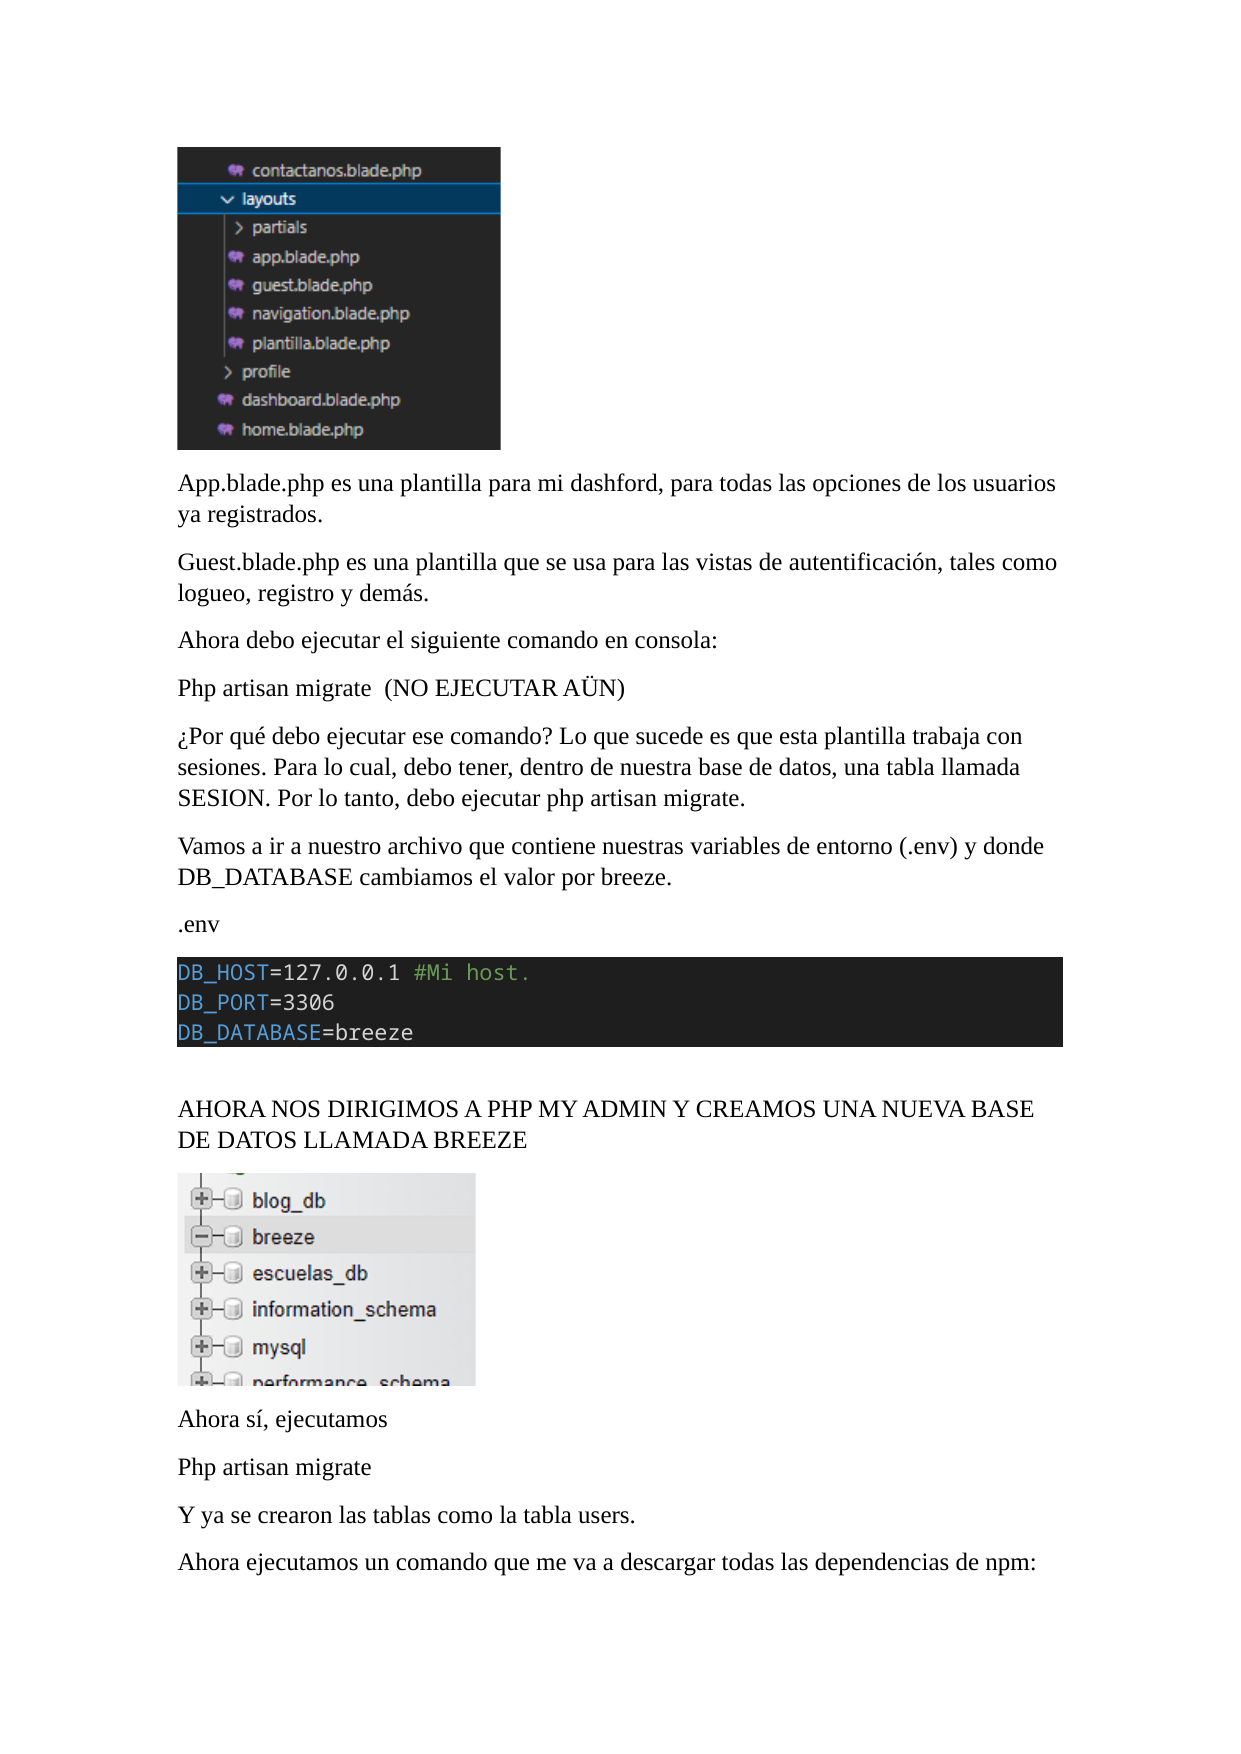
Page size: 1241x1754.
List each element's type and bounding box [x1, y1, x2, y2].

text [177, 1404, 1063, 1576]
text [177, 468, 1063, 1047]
picture [177, 147, 501, 450]
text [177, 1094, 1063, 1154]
picture [177, 1173, 476, 1386]
